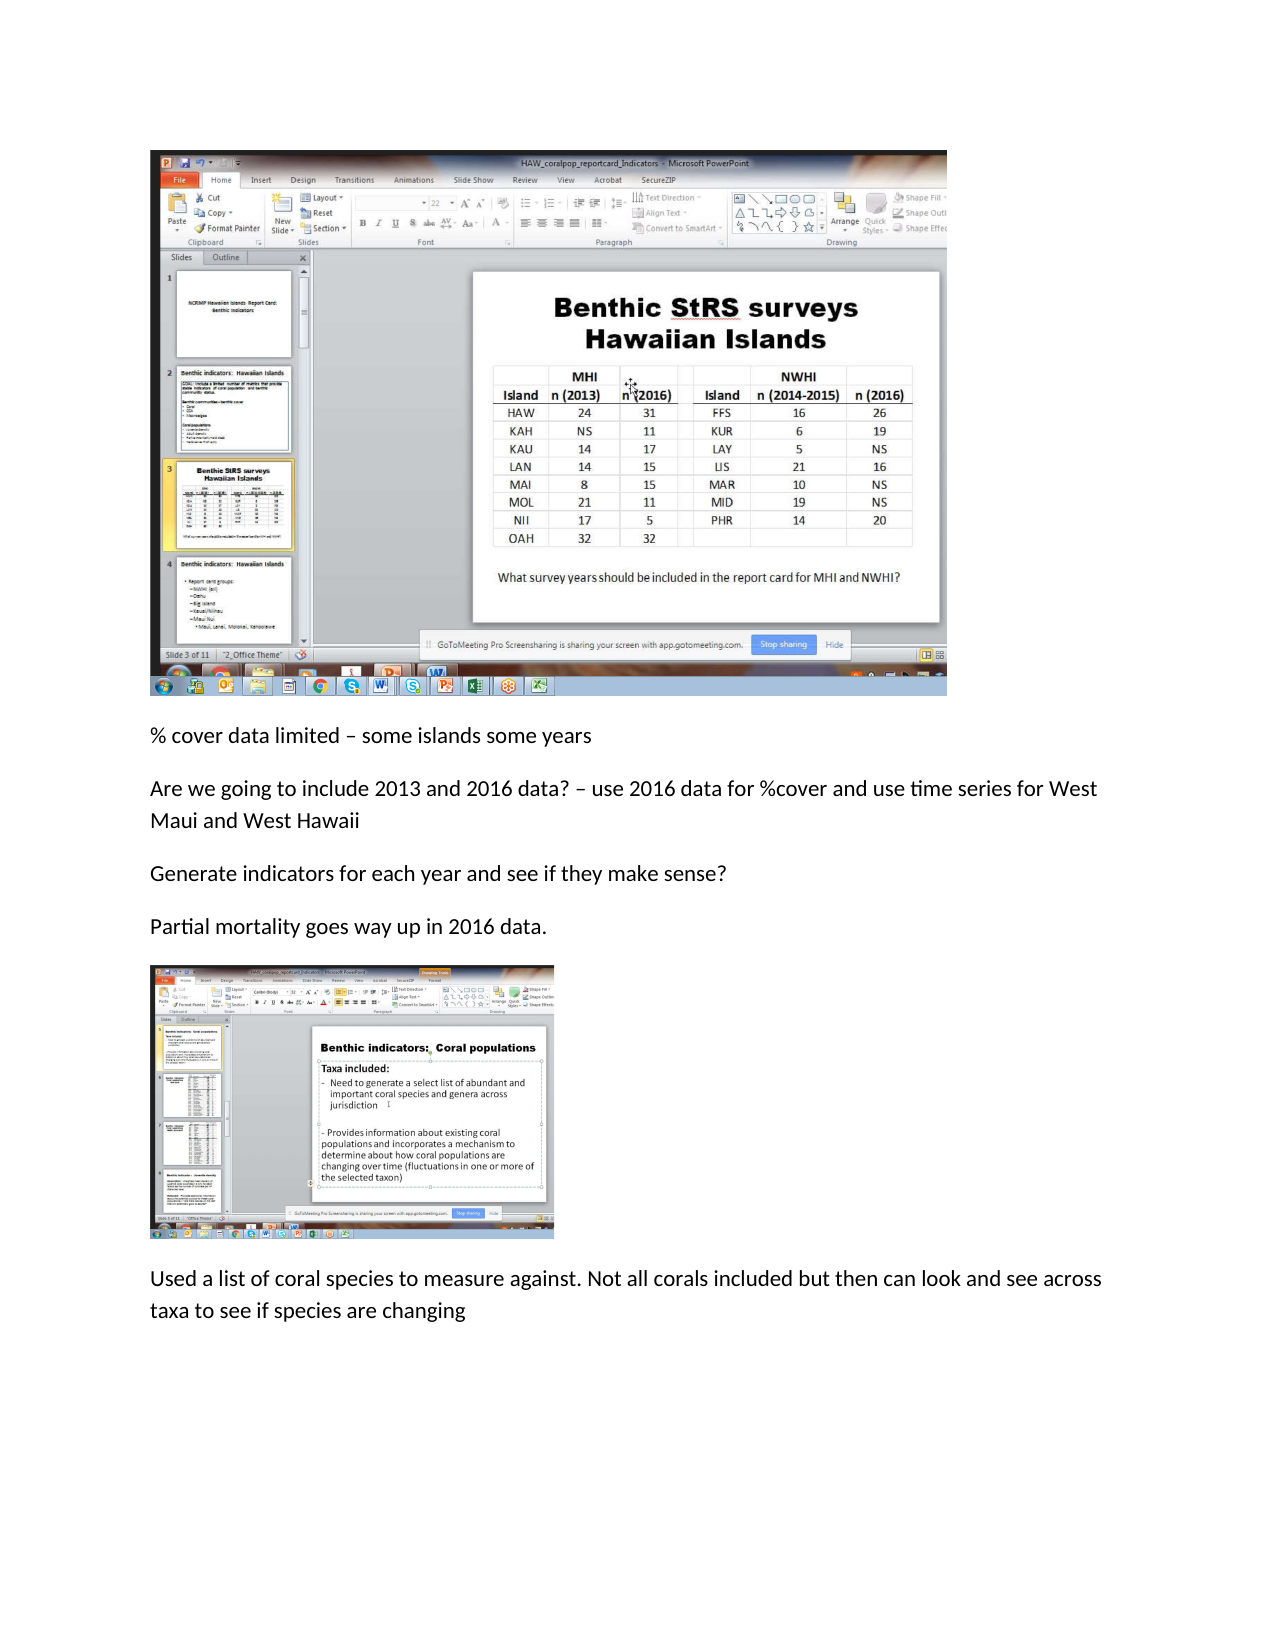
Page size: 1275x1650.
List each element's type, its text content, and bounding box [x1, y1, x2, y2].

text Partial mortality goes way up in 2016 data. [150, 912, 1125, 940]
picture [150, 150, 947, 696]
text % cover data limited – some islands some years [150, 721, 1125, 749]
text Are we going to include 2013 and 2016 data? – use 2016 data for %cover and use time series for West Maui and West Hawaii [150, 774, 1125, 834]
text Used a list of coral species to measure against. Not all corals included but then can look and see across taxa to see if species are changing [150, 1264, 1125, 1324]
text Generate indicators for each year and see if they make sense? [150, 859, 1125, 887]
picture [150, 965, 555, 1239]
